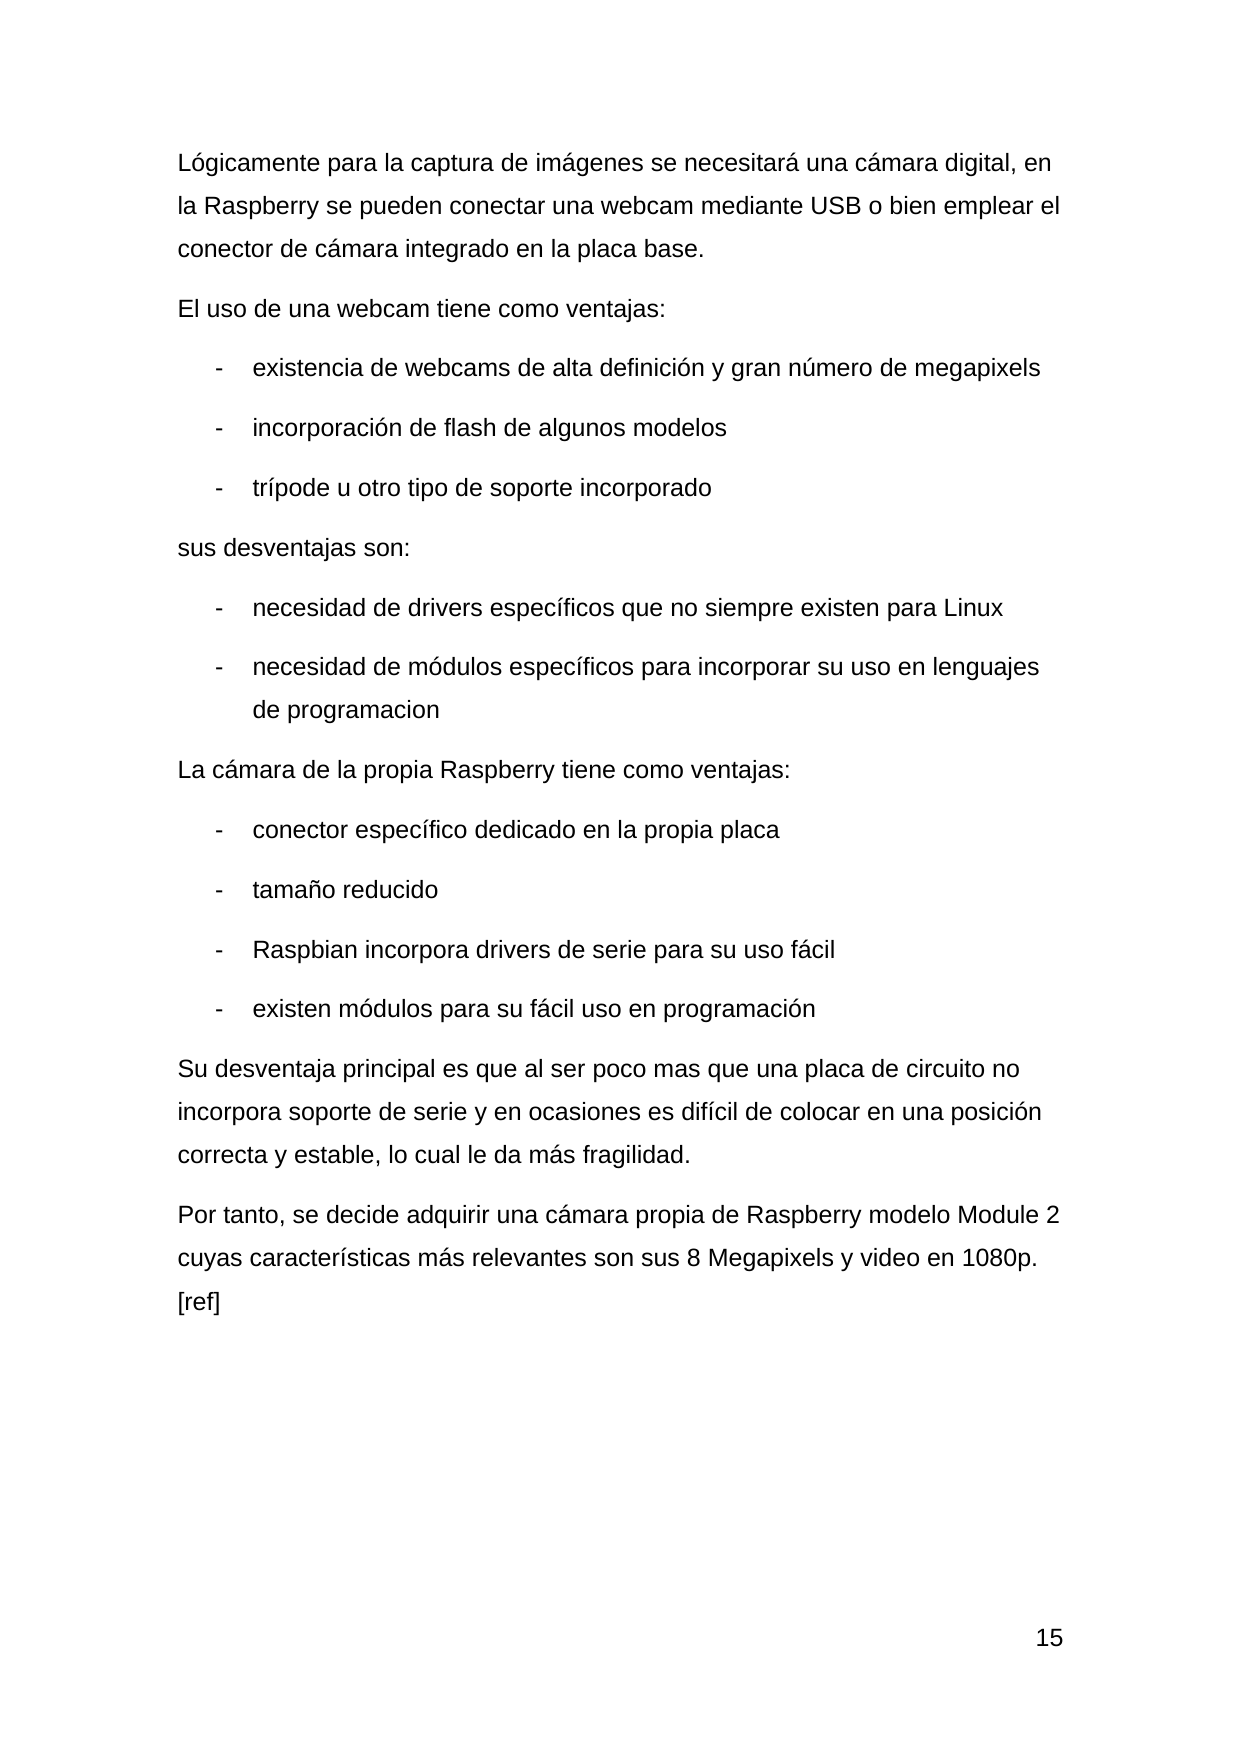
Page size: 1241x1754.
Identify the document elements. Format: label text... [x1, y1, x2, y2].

text Su desventaja principal es que al ser poco mas que una placa de circuito no incorpora soporte de serie y en ocasiones es difícil de colocar en una posición correcta y estable, lo cual le da más fragilidad. [177, 1054, 1063, 1169]
list incorporación de flash de algunos modelos [215, 413, 1063, 442]
text El uso de una webcam tiene como ventajas: [177, 294, 1063, 322]
list necesidad de módulos específicos para incorporar su uso en lenguajes de programacion [215, 652, 1063, 724]
list tamaño reducido [215, 875, 1063, 904]
text Por tanto, se decide adquirir una cámara propia de Raspberry modelo Module 2 cuyas características más relevantes son sus 8 Megapixels y video en 1080p. [ref] [177, 1200, 1063, 1315]
list necesidad de drivers específicos que no siempre existen para Linux [215, 593, 1063, 621]
text Lógicamente para la captura de imágenes se necesitará una cámara digital, en la Raspberry se pueden conectar una webcam mediante USB o bien emplear el conector de cámara integrado en la placa base. [177, 148, 1063, 263]
list trípode u otro tipo de soporte incorporado [215, 473, 1063, 502]
list Raspbian incorpora drivers de serie para su uso fácil [215, 935, 1063, 963]
list conector específico dedicado en la propia placa [215, 815, 1063, 844]
text sus desventajas son: [177, 533, 1063, 562]
text La cámara de la propia Raspberry tiene como ventajas: [177, 755, 1063, 784]
list existen módulos para su fácil uso en programación [215, 994, 1063, 1023]
list existencia de webcams de alta definición y gran número de megapixels [215, 353, 1063, 382]
